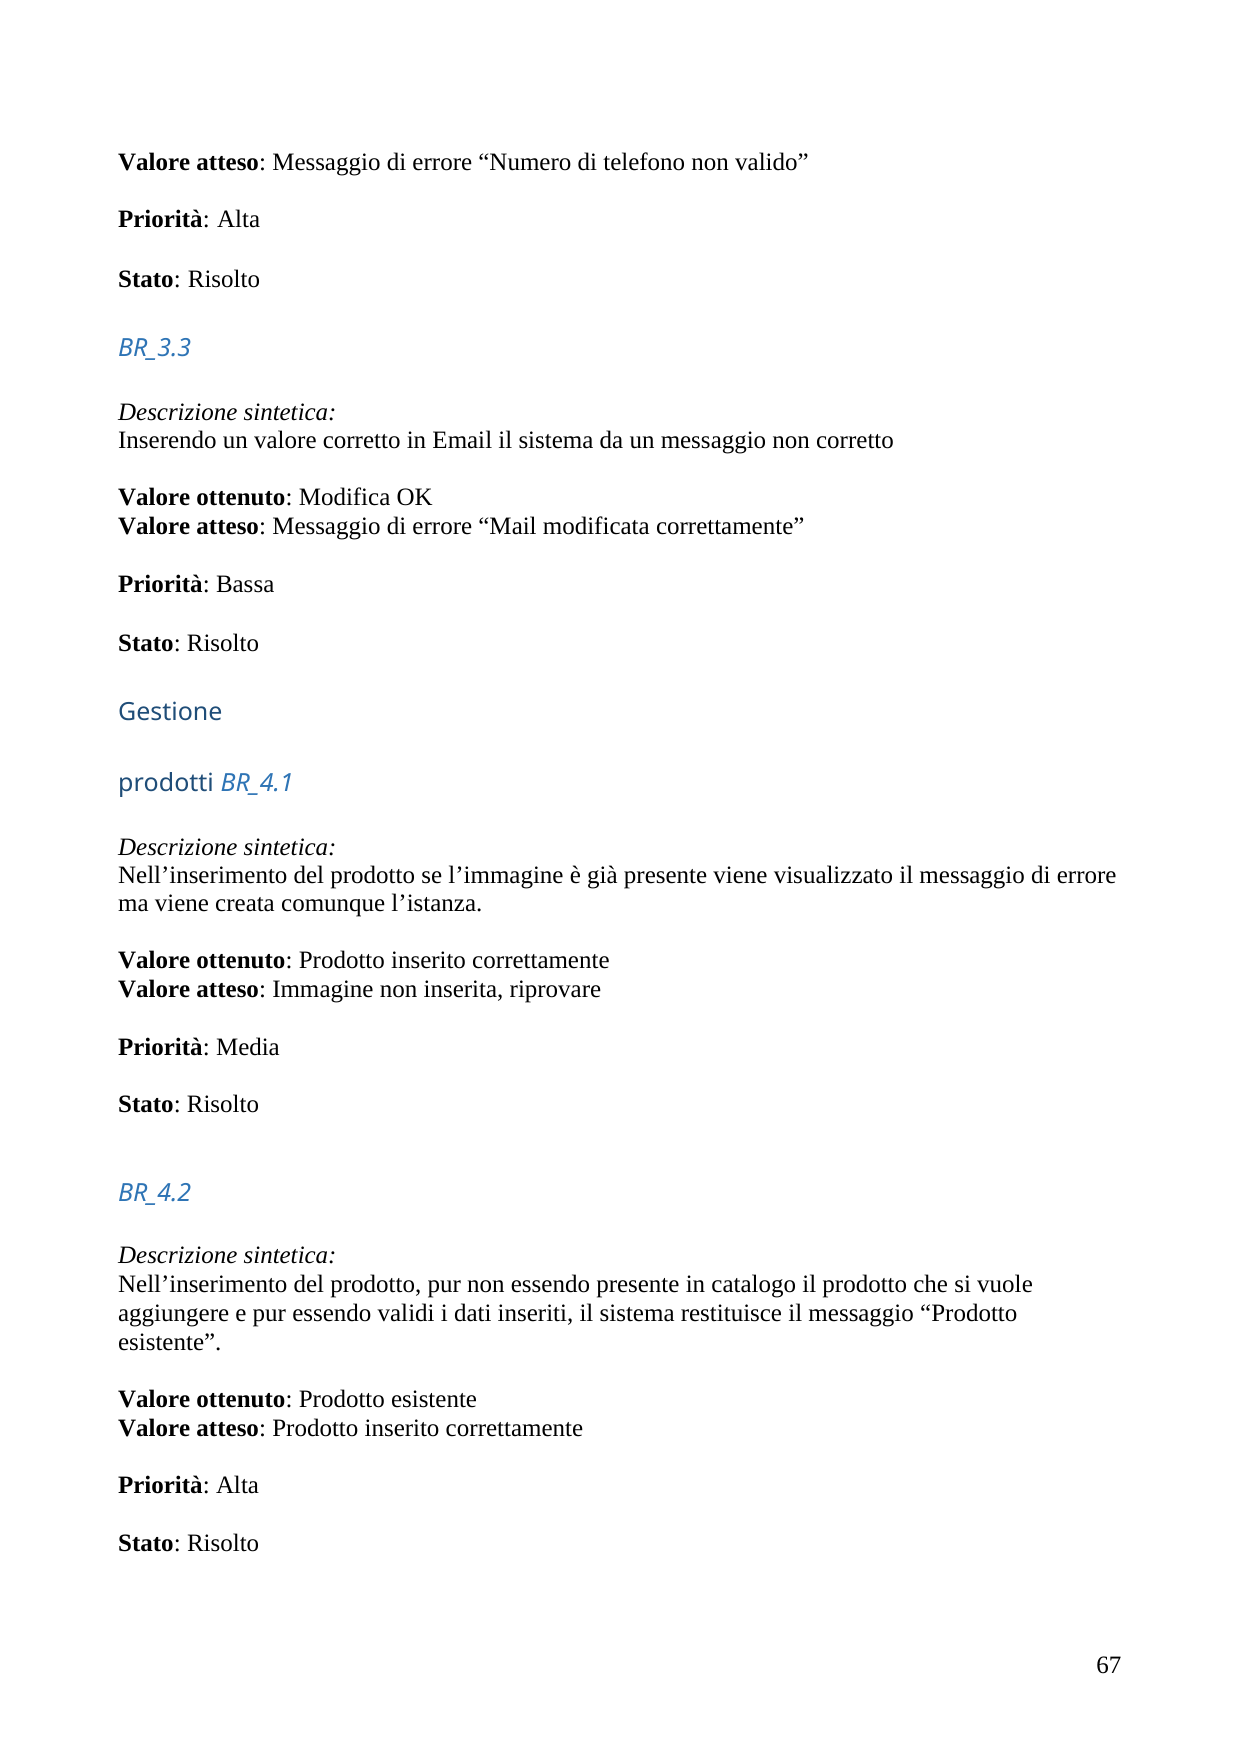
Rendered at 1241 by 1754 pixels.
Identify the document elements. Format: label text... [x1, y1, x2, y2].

text Stato: Risolto [118, 1089, 1134, 1118]
text Valore ottenuto: Prodotto esistente [118, 1384, 1134, 1413]
text Priorità: Alta [118, 1471, 1134, 1499]
text Descrizione sintetica: [118, 401, 1134, 425]
text Priorità: Bassa Stato: Risolto Gestione prodotti BR_4.1 [118, 569, 299, 799]
text Priorità: Alta Stato: Risolto BR_3.3 [118, 204, 260, 364]
text Valore ottenuto: Prodotto inserito correttamente [118, 946, 1134, 974]
text Valore atteso: Immagine non inserita, riprovare [118, 974, 1134, 1003]
text Descrizione sintetica: [118, 836, 1134, 860]
text Valore atteso: Messaggio di errore “Mail modificata correttamente” [118, 511, 1134, 540]
text Inserendo un valore corretto in Email il sistema da un messaggio non corretto [118, 425, 1134, 454]
text Valore atteso: Messaggio di errore “Numero di telefono non valido” [118, 147, 1134, 176]
text Nell’inserimento del prodotto se l’immagine è già presente viene visualizzato il messaggio di errore ma viene creata comunque l’istanza. [118, 860, 1120, 917]
text Stato: Risolto [118, 1528, 1134, 1557]
text Valore ottenuto: Modifica OK [118, 483, 1134, 511]
text BR_4.2 [118, 1175, 1134, 1209]
text Valore atteso: Prodotto inserito correttamente [118, 1413, 1134, 1442]
text Nell’inserimento del prodotto, pur non essendo presente in catalogo il prodotto che si vuole aggiungere e pur essendo validi i dati inseriti, il sistema restituisce il messaggio “Prodotto esistente”. [118, 1269, 1036, 1356]
text Priorità: Media [118, 1032, 1134, 1060]
text Descrizione sintetica: [118, 1241, 1134, 1269]
